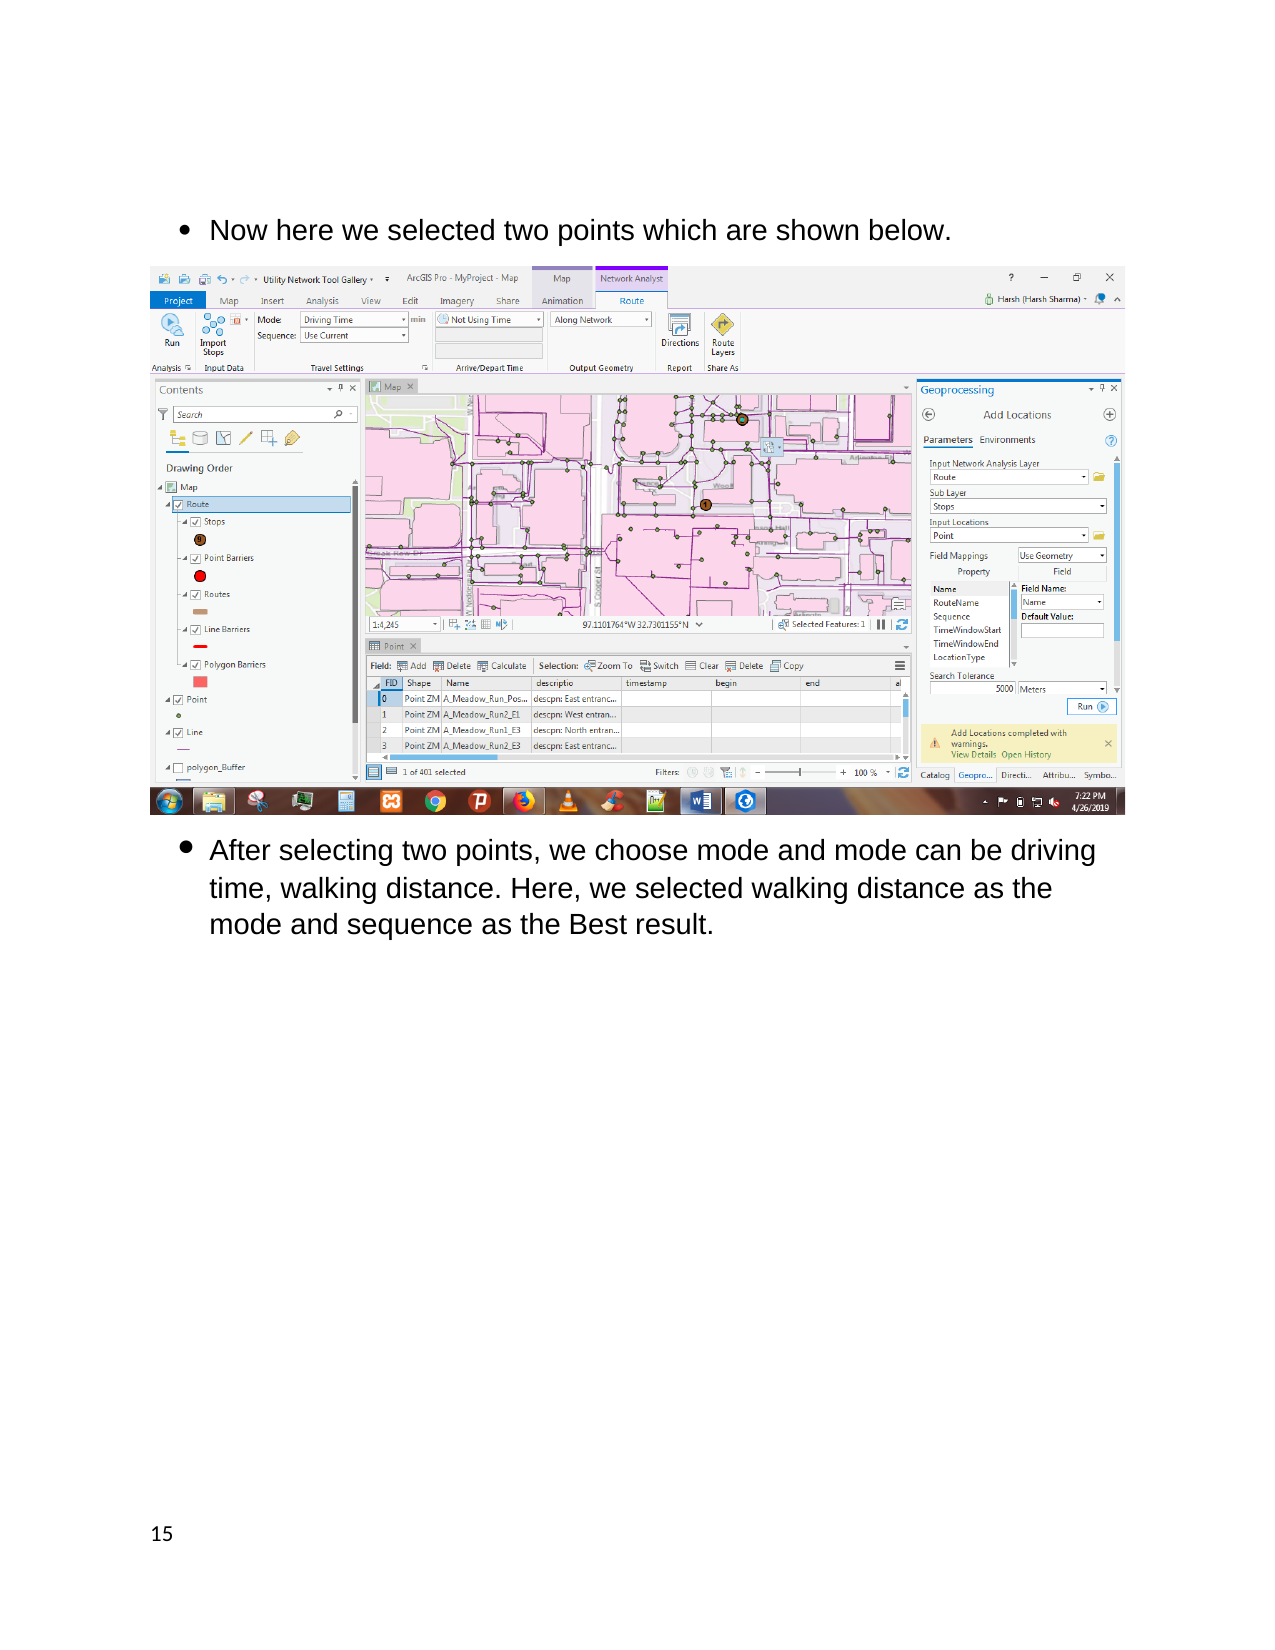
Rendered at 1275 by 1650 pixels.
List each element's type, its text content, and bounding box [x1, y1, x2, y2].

list After selecting two points, we choose mode and mode can be driving time, walking distance. Here, we selected walking distance as the mode and sequence as the Best result. [179, 833, 1125, 941]
picture [150, 266, 1125, 815]
list Now here we selected two points which are shown below. [179, 213, 1125, 247]
